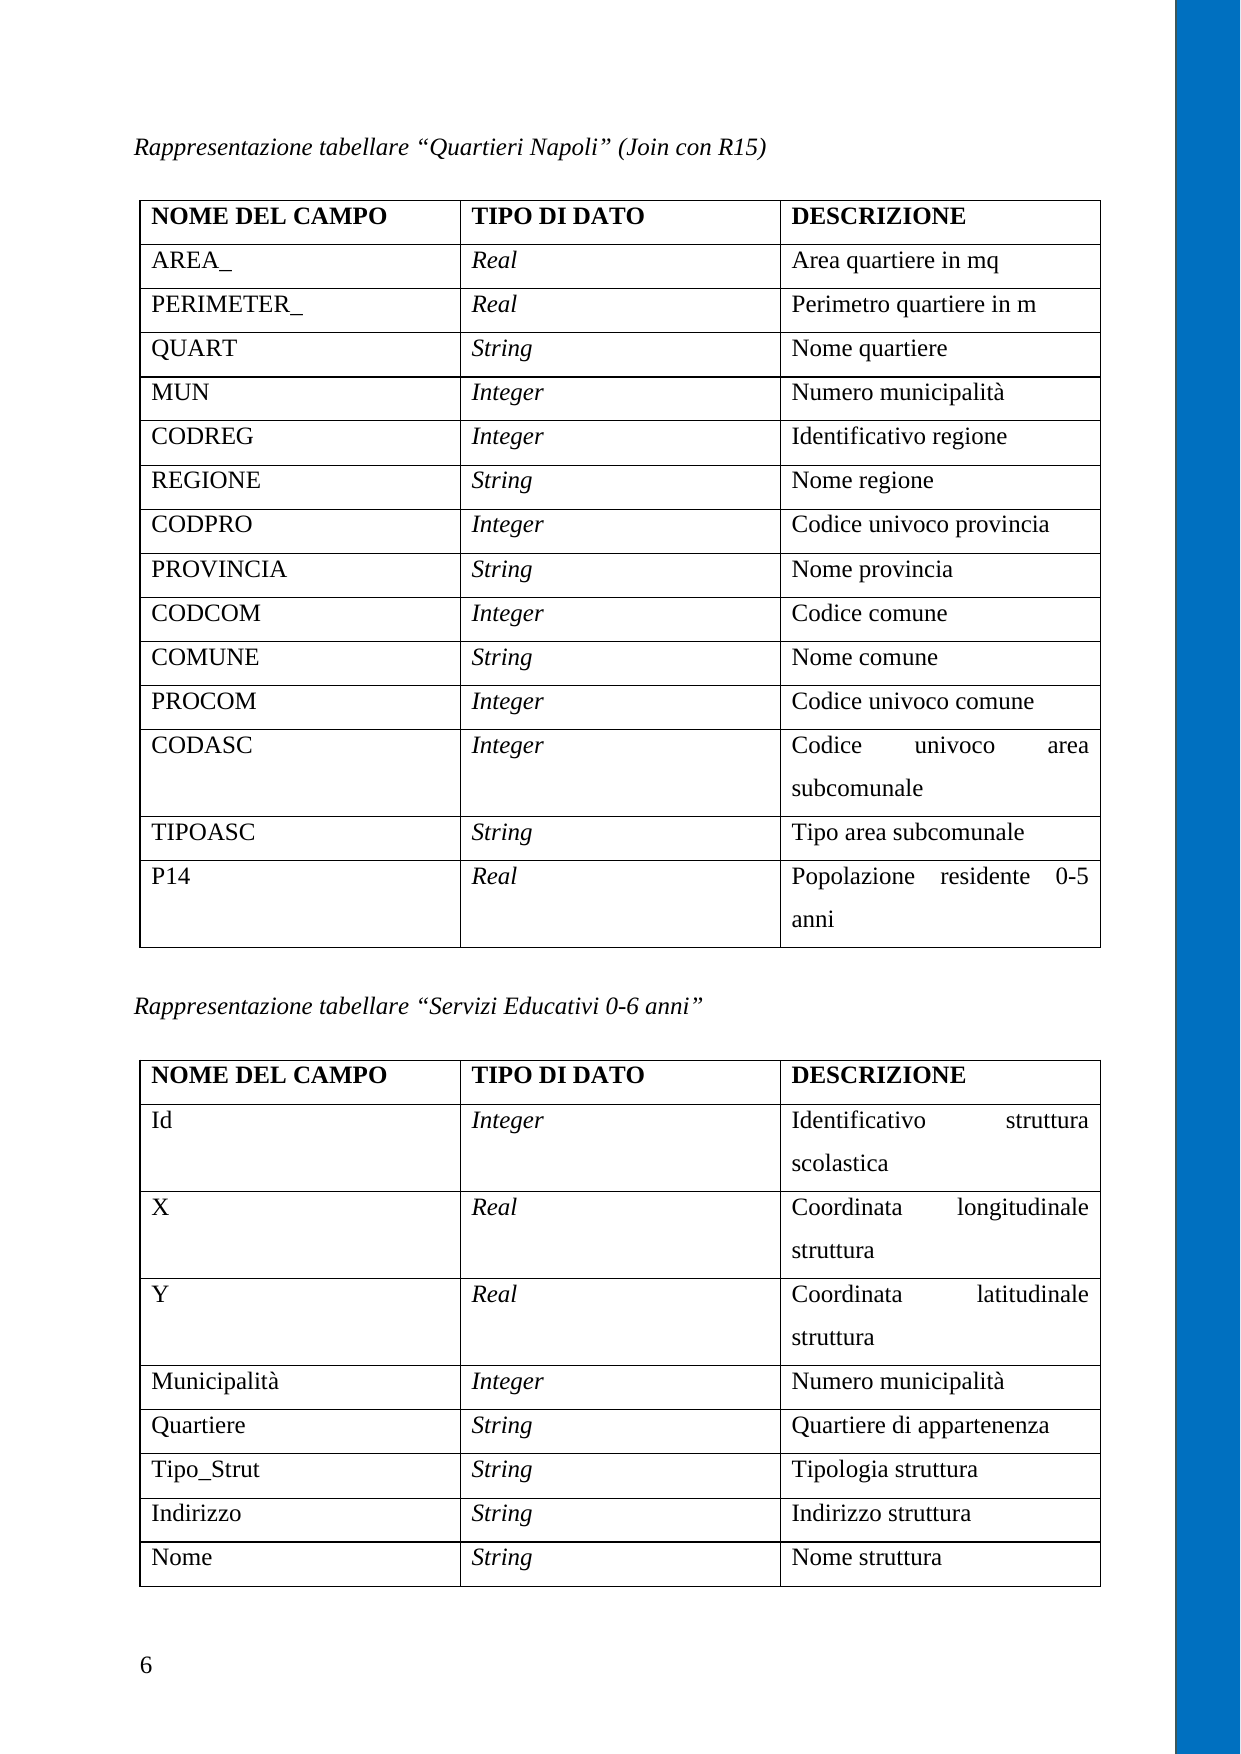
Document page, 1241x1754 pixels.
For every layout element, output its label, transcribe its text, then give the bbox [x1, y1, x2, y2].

table_cell Nome [141, 1543, 460, 1586]
table_cell String [461, 1499, 780, 1541]
table_header TIPO DI DATO [461, 1061, 780, 1104]
table_cell P14 [141, 861, 460, 947]
table_header NOME DEL CAMPO [141, 201, 460, 244]
table_cell Nome regione [781, 466, 1100, 508]
table_cell CODCOM [141, 598, 460, 641]
table_header TIPO DI DATO [461, 201, 780, 244]
table_cell Real [461, 1192, 780, 1278]
table_cell Codice univoco area subcomunale [781, 730, 1100, 816]
table_cell Popolazione residente 0-5 anni [781, 861, 1100, 947]
table_cell Codice univoco provincia [781, 510, 1100, 553]
table_cell Real [461, 289, 780, 332]
table_cell CODREG [141, 421, 460, 464]
table_cell Id [141, 1105, 460, 1191]
table_cell String [461, 642, 780, 685]
table_cell Codice comune [781, 598, 1100, 641]
table_cell String [461, 1454, 780, 1497]
table_cell Indirizzo struttura [781, 1499, 1100, 1541]
table_cell Nome quartiere [781, 333, 1100, 376]
table_cell PROVINCIA [141, 554, 460, 597]
table_cell Numero municipalità [781, 1366, 1100, 1409]
table_cell Indirizzo [141, 1499, 460, 1541]
table_cell String [461, 1543, 780, 1586]
table_cell Coordinata latitudinale struttura [781, 1279, 1100, 1365]
table_cell Identificativo regione [781, 421, 1100, 464]
text Rappresentazione tabellare “Servizi Educativi 0-6 anni” [133, 991, 1101, 1020]
table_cell COMUNE [141, 642, 460, 685]
table_cell Y [141, 1279, 460, 1365]
table_cell Identificativo struttura scolastica [781, 1105, 1100, 1191]
table_cell Nome struttura [781, 1543, 1100, 1586]
table_cell TIPOASC [141, 817, 460, 860]
table_cell X [141, 1192, 460, 1278]
table_cell Tipo_Strut [141, 1454, 460, 1497]
table_cell Codice univoco comune [781, 686, 1100, 729]
table_cell PROCOM [141, 686, 460, 729]
table_cell Tipo area subcomunale [781, 817, 1100, 860]
table_cell Integer [461, 421, 780, 464]
table_cell Nome comune [781, 642, 1100, 685]
table_cell Integer [461, 686, 780, 729]
table_cell Integer [461, 598, 780, 641]
table_cell CODASC [141, 730, 460, 816]
table_cell Tipologia struttura [781, 1454, 1100, 1497]
table_cell Integer [461, 378, 780, 420]
table_cell REGIONE [141, 466, 460, 508]
table_cell QUART [141, 333, 460, 376]
table_cell Real [461, 1279, 780, 1365]
table_cell Nome provincia [781, 554, 1100, 597]
table_cell PERIMETER_ [141, 289, 460, 332]
table_cell Real [461, 861, 780, 947]
table_cell Coordinata longitudinale struttura [781, 1192, 1100, 1278]
table_cell String [461, 466, 780, 508]
table_cell Quartiere di appartenenza [781, 1410, 1100, 1453]
table_cell Perimetro quartiere in m [781, 289, 1100, 332]
table_cell String [461, 1410, 780, 1453]
table_header NOME DEL CAMPO [141, 1061, 460, 1104]
table_cell Area quartiere in mq [781, 245, 1100, 288]
table_cell Numero municipalità [781, 378, 1100, 420]
table_header DESCRIZIONE [781, 201, 1100, 244]
table_cell Integer [461, 1366, 780, 1409]
table_cell MUN [141, 378, 460, 420]
table_cell Integer [461, 730, 780, 816]
table_cell CODPRO [141, 510, 460, 553]
table_cell String [461, 333, 780, 376]
table_cell Municipalità [141, 1366, 460, 1409]
text Rappresentazione tabellare “Quartieri Napoli” (Join con R15) [133, 132, 1101, 161]
table_cell Integer [461, 510, 780, 553]
table_cell Integer [461, 1105, 780, 1191]
table_cell Real [461, 245, 780, 288]
table_cell Quartiere [141, 1410, 460, 1453]
table_header DESCRIZIONE [781, 1061, 1100, 1104]
table_cell String [461, 554, 780, 597]
table_cell AREA_ [141, 245, 460, 288]
table_cell String [461, 817, 780, 860]
